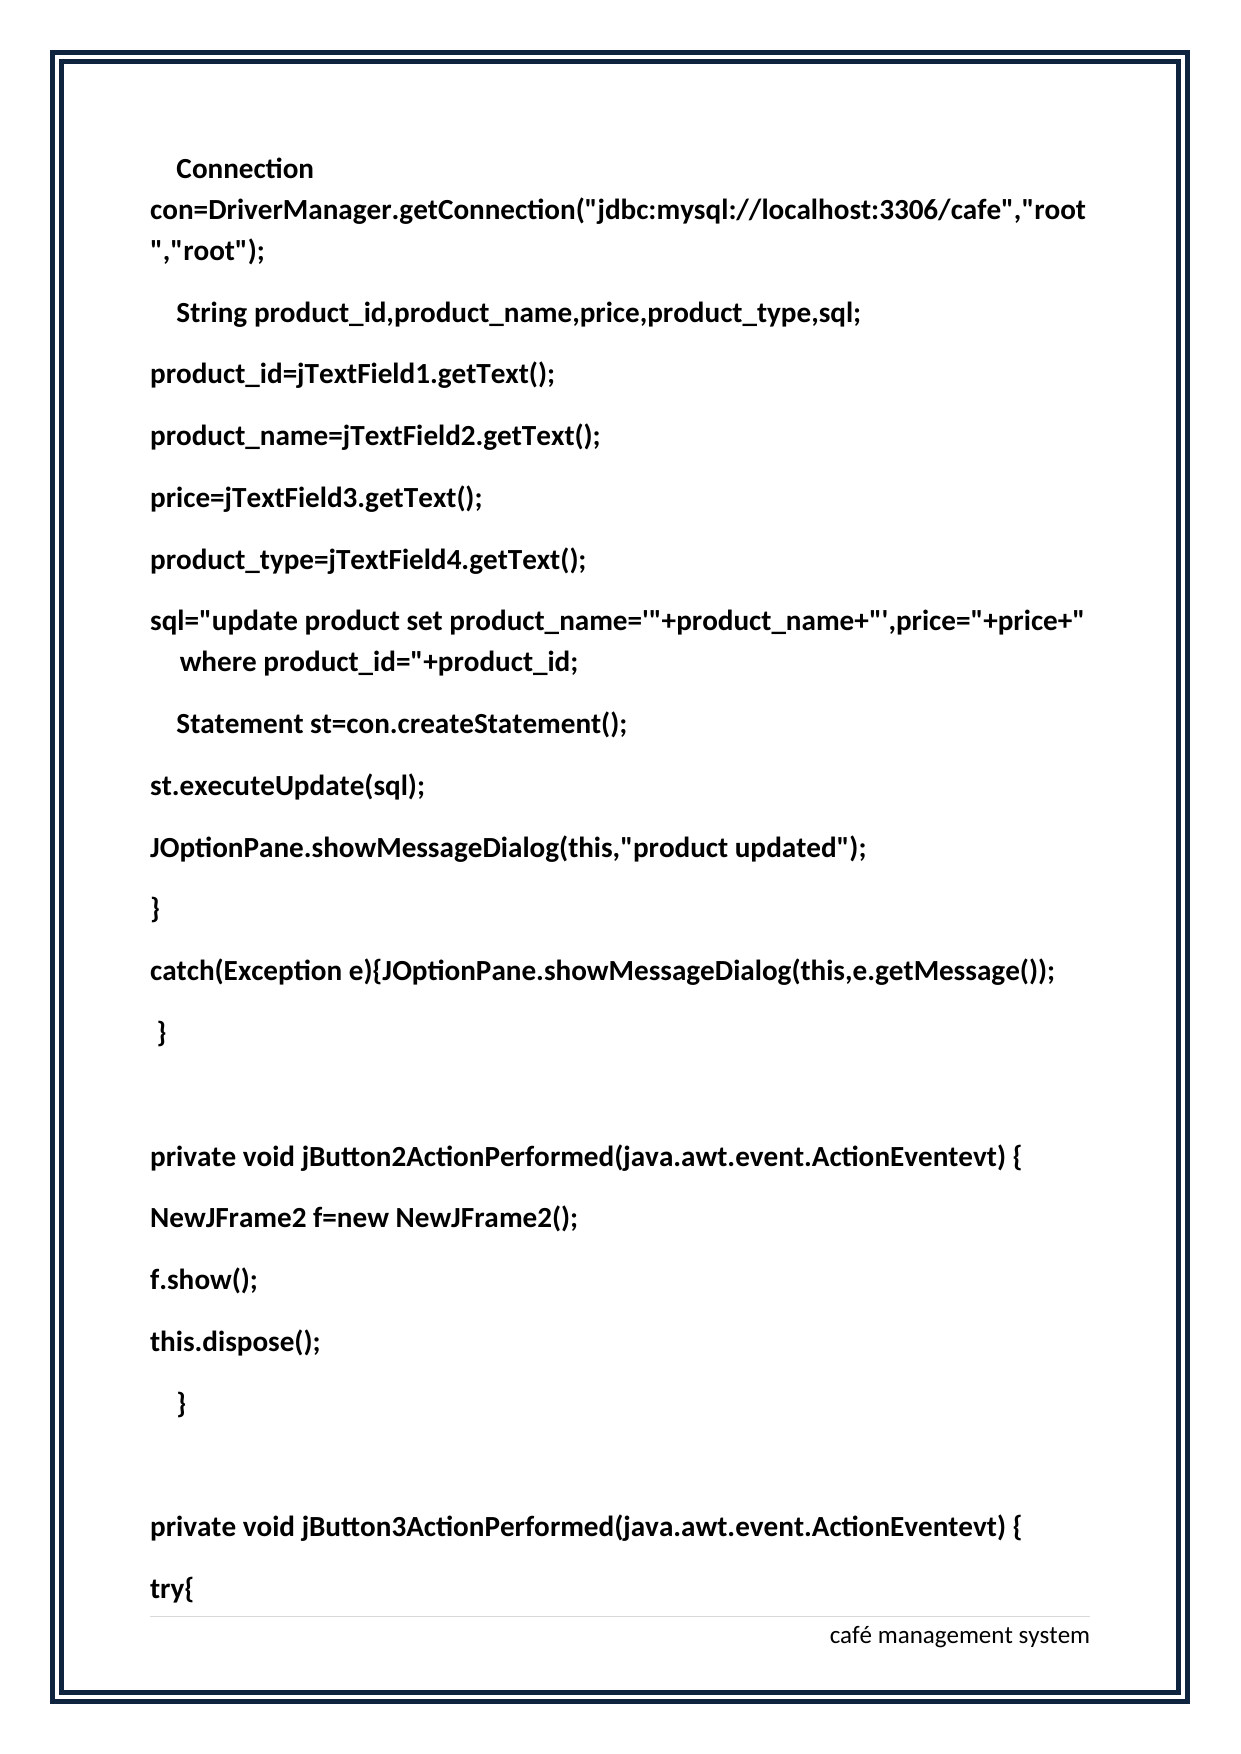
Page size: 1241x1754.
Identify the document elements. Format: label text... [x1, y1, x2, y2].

text product_type=jTextField4.getText(); [150, 541, 1090, 576]
text product_id=jTextField1.getText(); [150, 355, 1090, 391]
text f.show(); [150, 1261, 1090, 1297]
text Statement st=con.createStatement(); [150, 705, 1090, 741]
text NewJFrame2 f=new NewJFrame2(); [150, 1199, 1090, 1235]
text String product_id,product_name,price,product_type,sql; [150, 294, 1090, 329]
text this.dispose(); [150, 1323, 1090, 1358]
text sql="update product set product_name='"+product_name+"',price="+price+" where product_id="+product_id; [150, 602, 1090, 679]
text try{ [150, 1570, 1090, 1606]
text product_name=jTextField2.getText(); [150, 417, 1090, 453]
text catch(Exception e){JOptionPane.showMessageDialog(this,e.getMessage()); [150, 952, 1090, 988]
text price=jTextField3.getText(); [150, 479, 1090, 514]
text private void jButton2ActionPerformed(java.awt.event.ActionEventevt) { [150, 1138, 1090, 1173]
text private void jButton3ActionPerformed(java.awt.event.ActionEventevt) { [150, 1508, 1090, 1544]
text st.executeUpdate(sql); [150, 767, 1090, 803]
text JOptionPane.showMessageDialog(this,"product updated"); [150, 829, 1090, 864]
text } [150, 1014, 1090, 1050]
text Connection con=DriverManager.getConnection("jdbc:mysql://localhost:3306/cafe","root","root"); [150, 150, 1090, 267]
text } [150, 1385, 1090, 1420]
text } [150, 891, 1090, 926]
